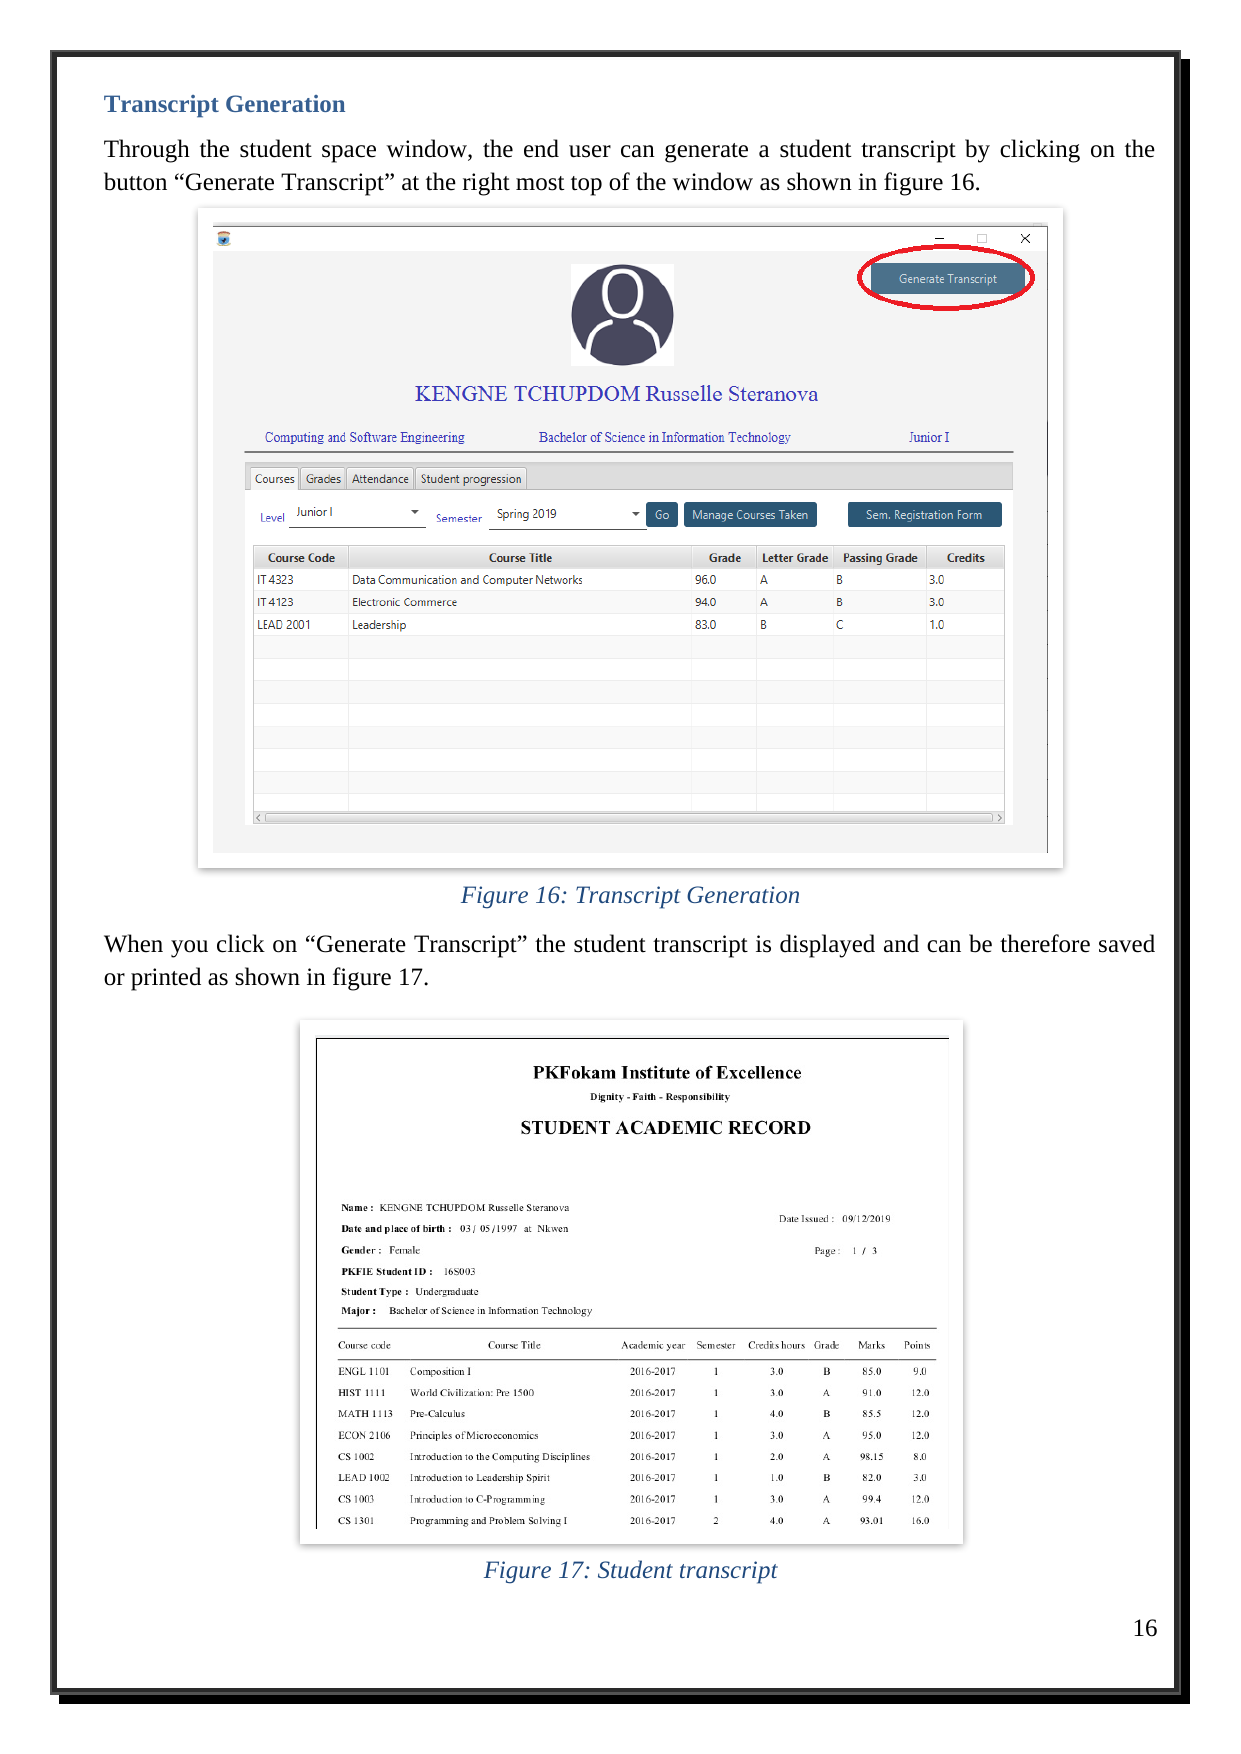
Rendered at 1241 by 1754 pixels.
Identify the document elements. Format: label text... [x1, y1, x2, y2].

picture [315, 1035, 949, 1529]
text When you click on “Generate Transcript” the student transcript is displayed and can be therefore saved or printed as shown in figure 17. [103, 929, 1157, 991]
picture [213, 222, 1048, 853]
subtitle Transcript Generation [103, 89, 1157, 117]
text Through the student space window, the end user can generate a student transcript by clicking on the button “Generate Transcript” at the right most top of the window as shown in figure 16. [103, 134, 1157, 196]
text Figure 17: Student transcript [103, 1555, 1157, 1584]
text Figure 16: Transcript Generation [103, 880, 1157, 908]
